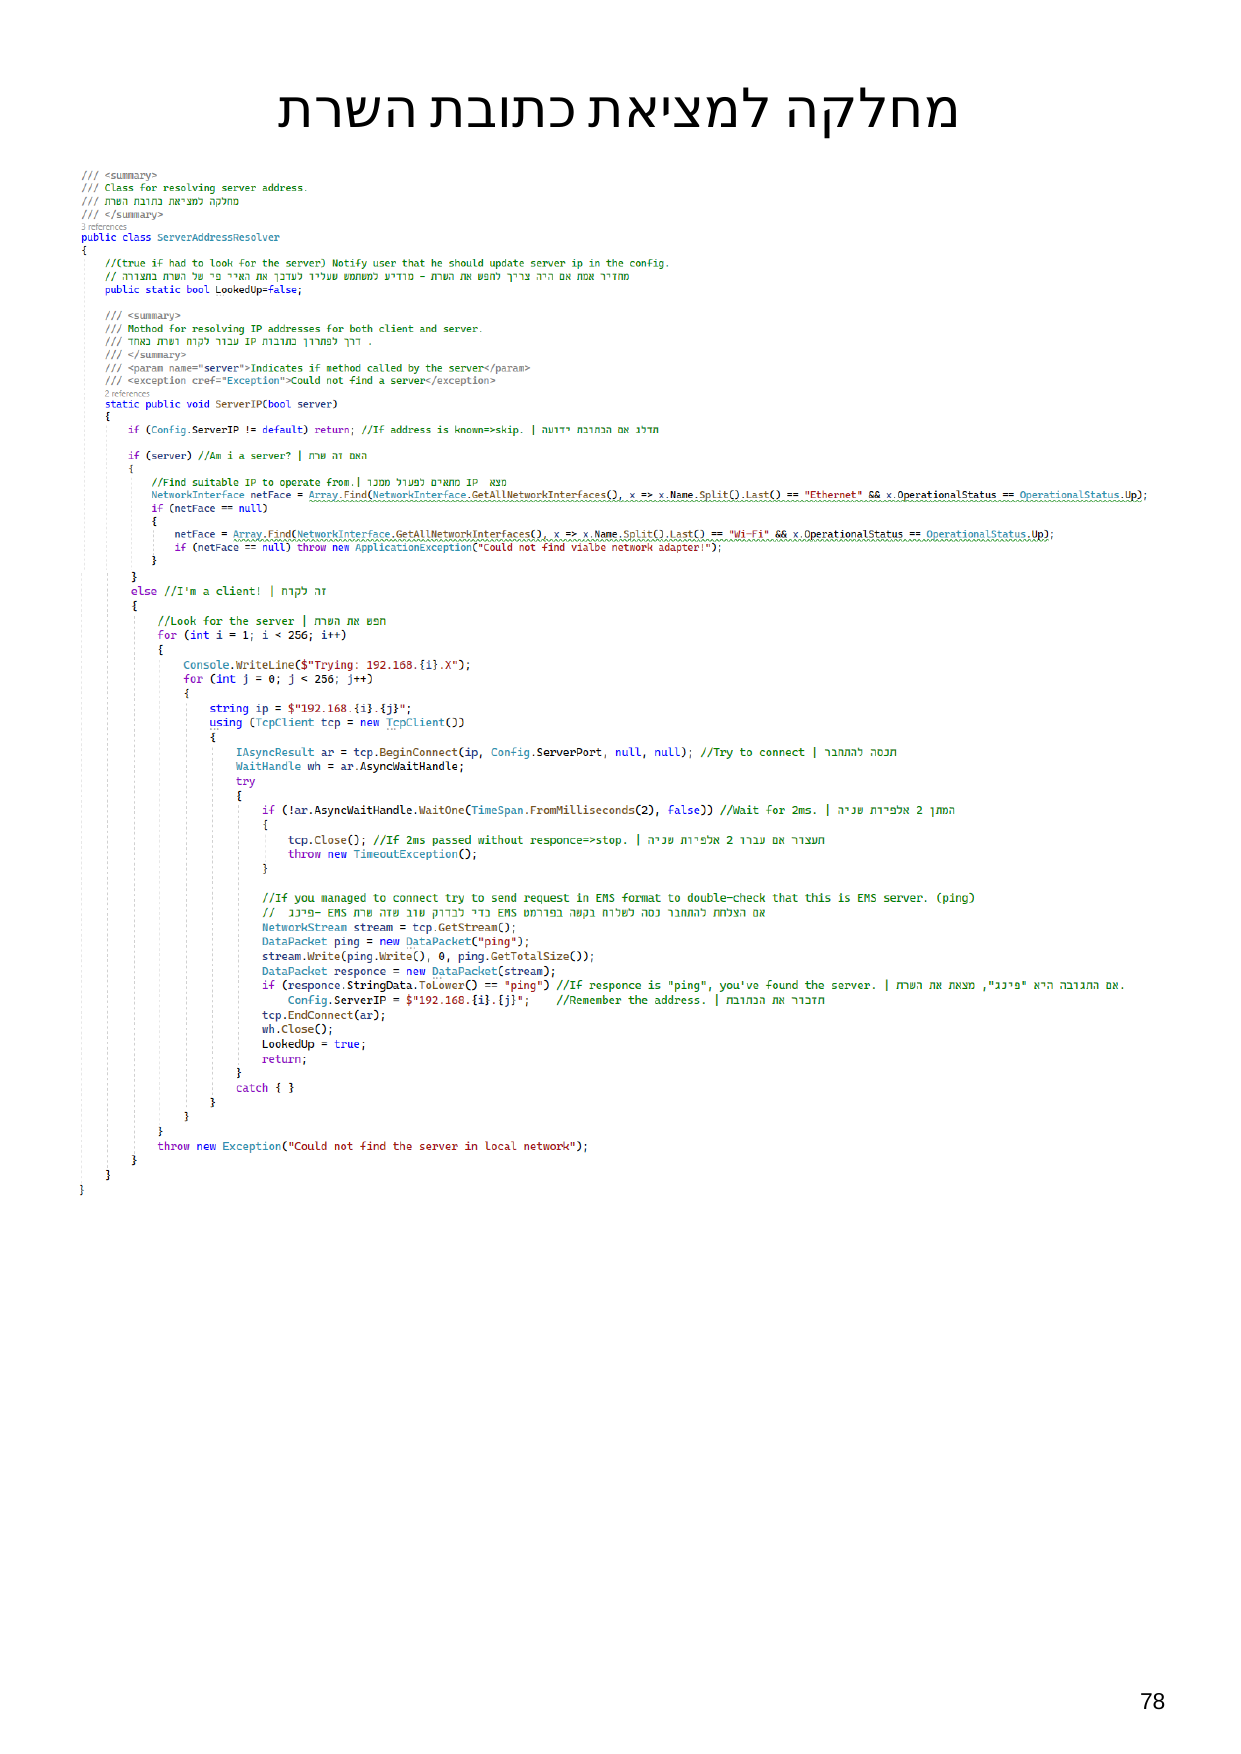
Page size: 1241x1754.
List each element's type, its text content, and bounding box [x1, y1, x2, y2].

text מחלקה למציאת כתובת השרת [75, 75, 1165, 141]
picture [74, 571, 1165, 1205]
picture [74, 163, 1165, 570]
